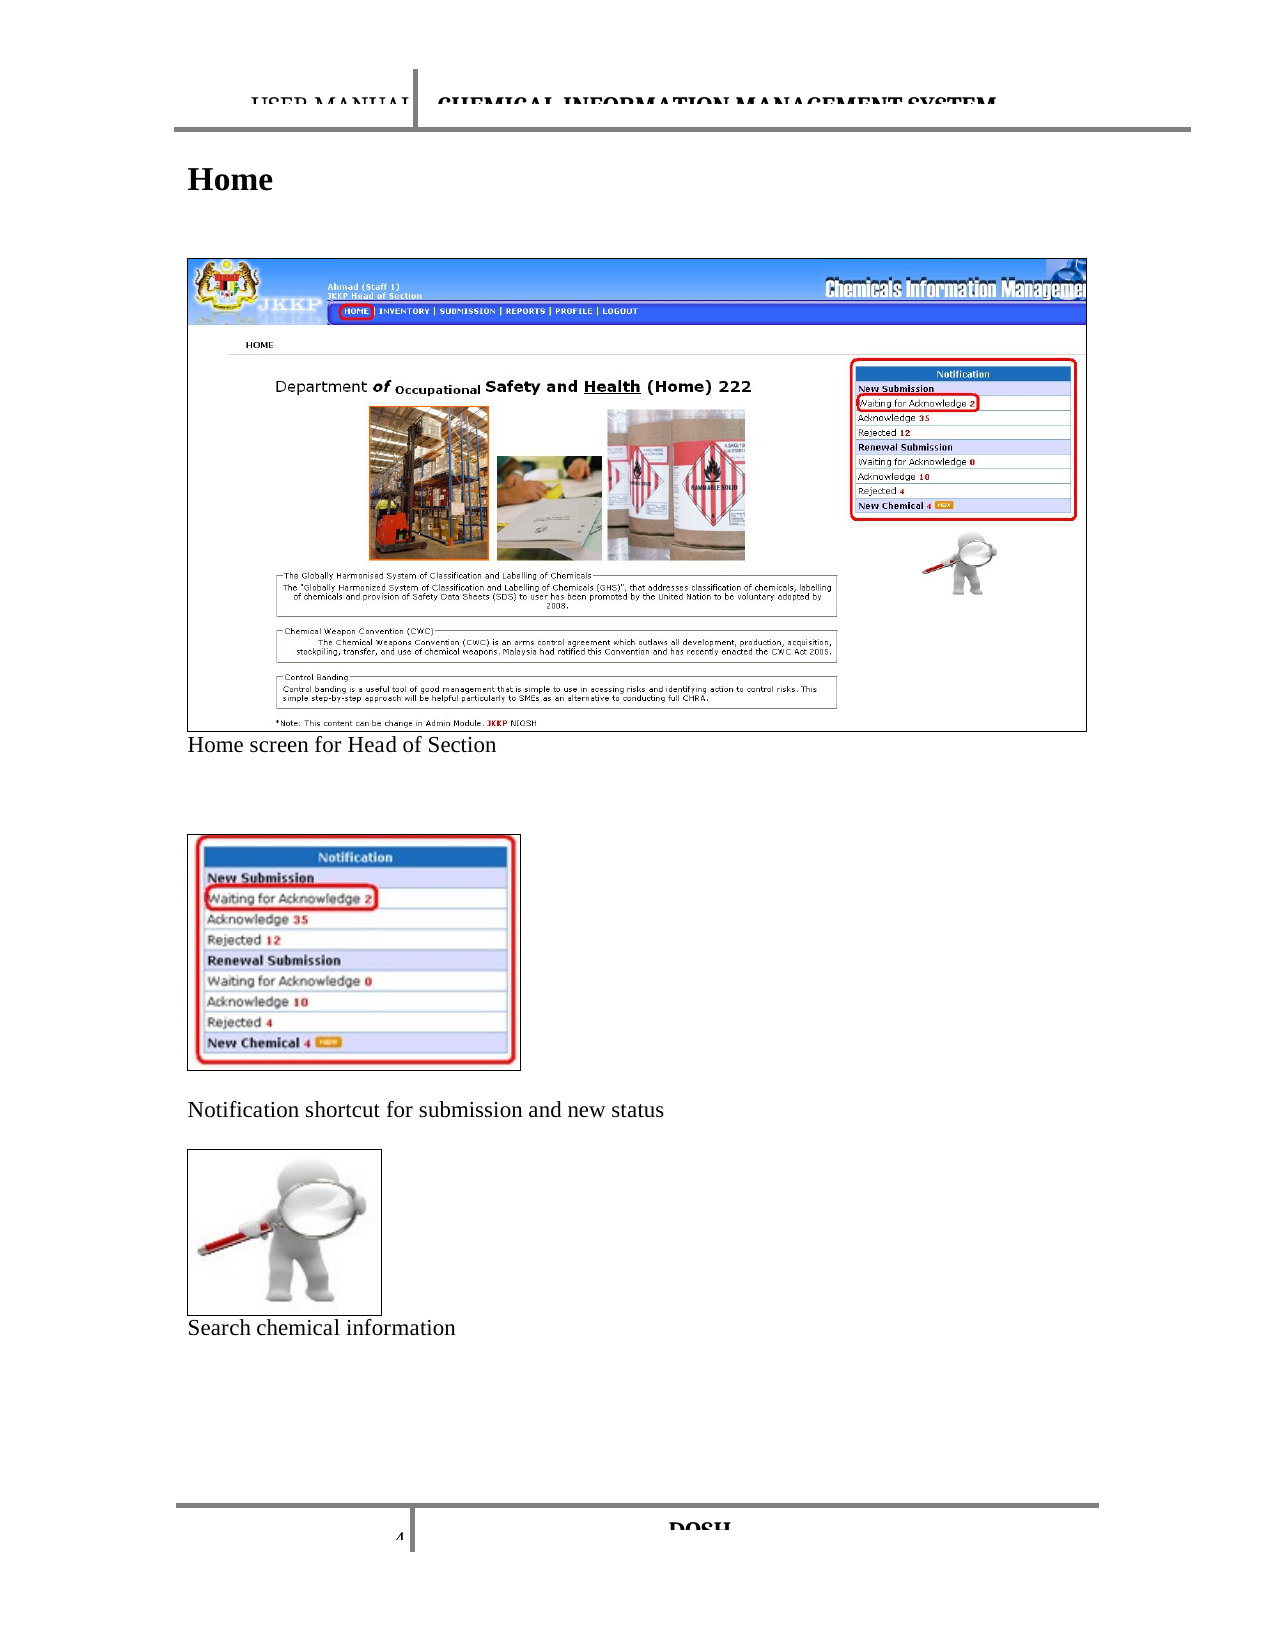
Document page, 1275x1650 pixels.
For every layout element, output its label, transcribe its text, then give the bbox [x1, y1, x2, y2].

text Home [187, 159, 1112, 198]
picture [188, 835, 520, 1070]
picture [188, 1150, 381, 1314]
text Search chemical information [187, 1314, 1112, 1341]
picture [188, 259, 1086, 731]
text Notification shortcut for submission and new status [187, 1096, 1112, 1123]
text Home screen for Head of Section [187, 732, 1112, 757]
